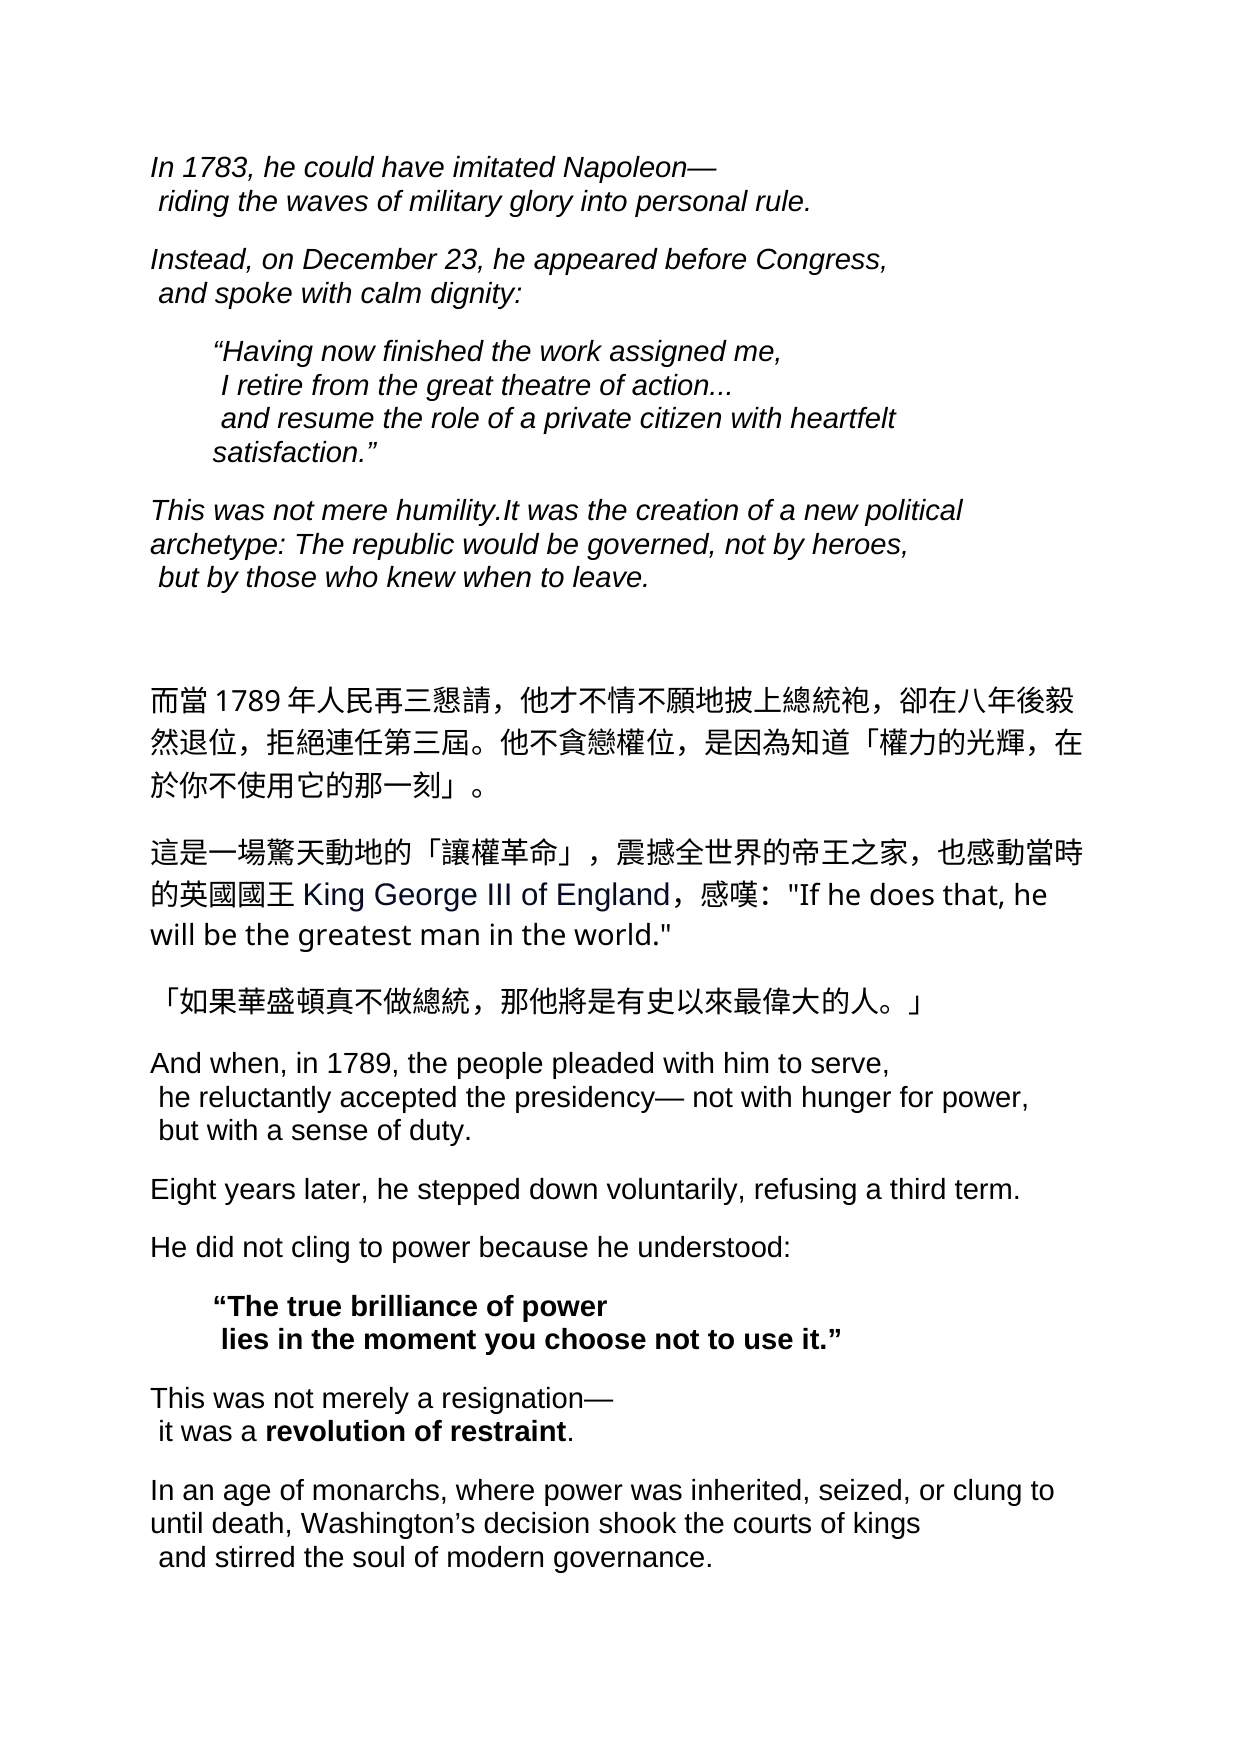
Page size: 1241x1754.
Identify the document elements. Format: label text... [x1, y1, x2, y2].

text And when, in 1789, the people pleaded with him to serve, he reluctantly accepted the presidency— not with hunger for power, but with a sense of duty. [150, 1046, 1090, 1147]
text “The true brilliance of power lies in the moment you choose not to use it.” [212, 1289, 1028, 1356]
text Eight years later, he stepped down voluntarily, refusing a third term. [150, 1172, 1090, 1205]
text “Having now finished the work assigned me, I retire from the great theatre of action... and resume the role of a private citizen with heartfelt satisfaction.” [212, 334, 1028, 468]
text Instead, on December 23, he appeared before Congress, and spoke with calm dignity: [150, 242, 1090, 309]
text This was not mere humility.It was the creation of a new political archetype: The republic would be governed, not by heroes, but by those who knew when to leave. [150, 493, 1090, 594]
text 而當1789年人民再三懇請，他才不情不願地披上總統袍，卻在八年後毅然退位，拒絕連任第三屆。他不貪戀權位，是因為知道「權力的光輝，在於你不使用它的那一刻」。 [150, 677, 1090, 804]
text In 1783, he could have imitated Napoleon— riding the waves of military glory into personal rule. [150, 150, 1090, 217]
text He did not cling to power because he understood: [150, 1230, 1090, 1264]
text 「如果華盛頓真不做總統，那他將是有史以來最偉大的人。」 [150, 979, 1090, 1021]
text 這是一場驚天動地的「讓權革命」，震撼全世界的帝王之家，也感動當時的英國國王 King George III of England，感嘆："If he does that, he will be the greatest man in the world." [150, 829, 1090, 954]
text In an age of monarchs, where power was inherited, seized, or clung to until death, Washington’s decision shook the courts of kings and stirred the soul of modern governance. [150, 1473, 1090, 1574]
text This was not merely a resignation— it was a revolution of restraint. [150, 1381, 1090, 1448]
